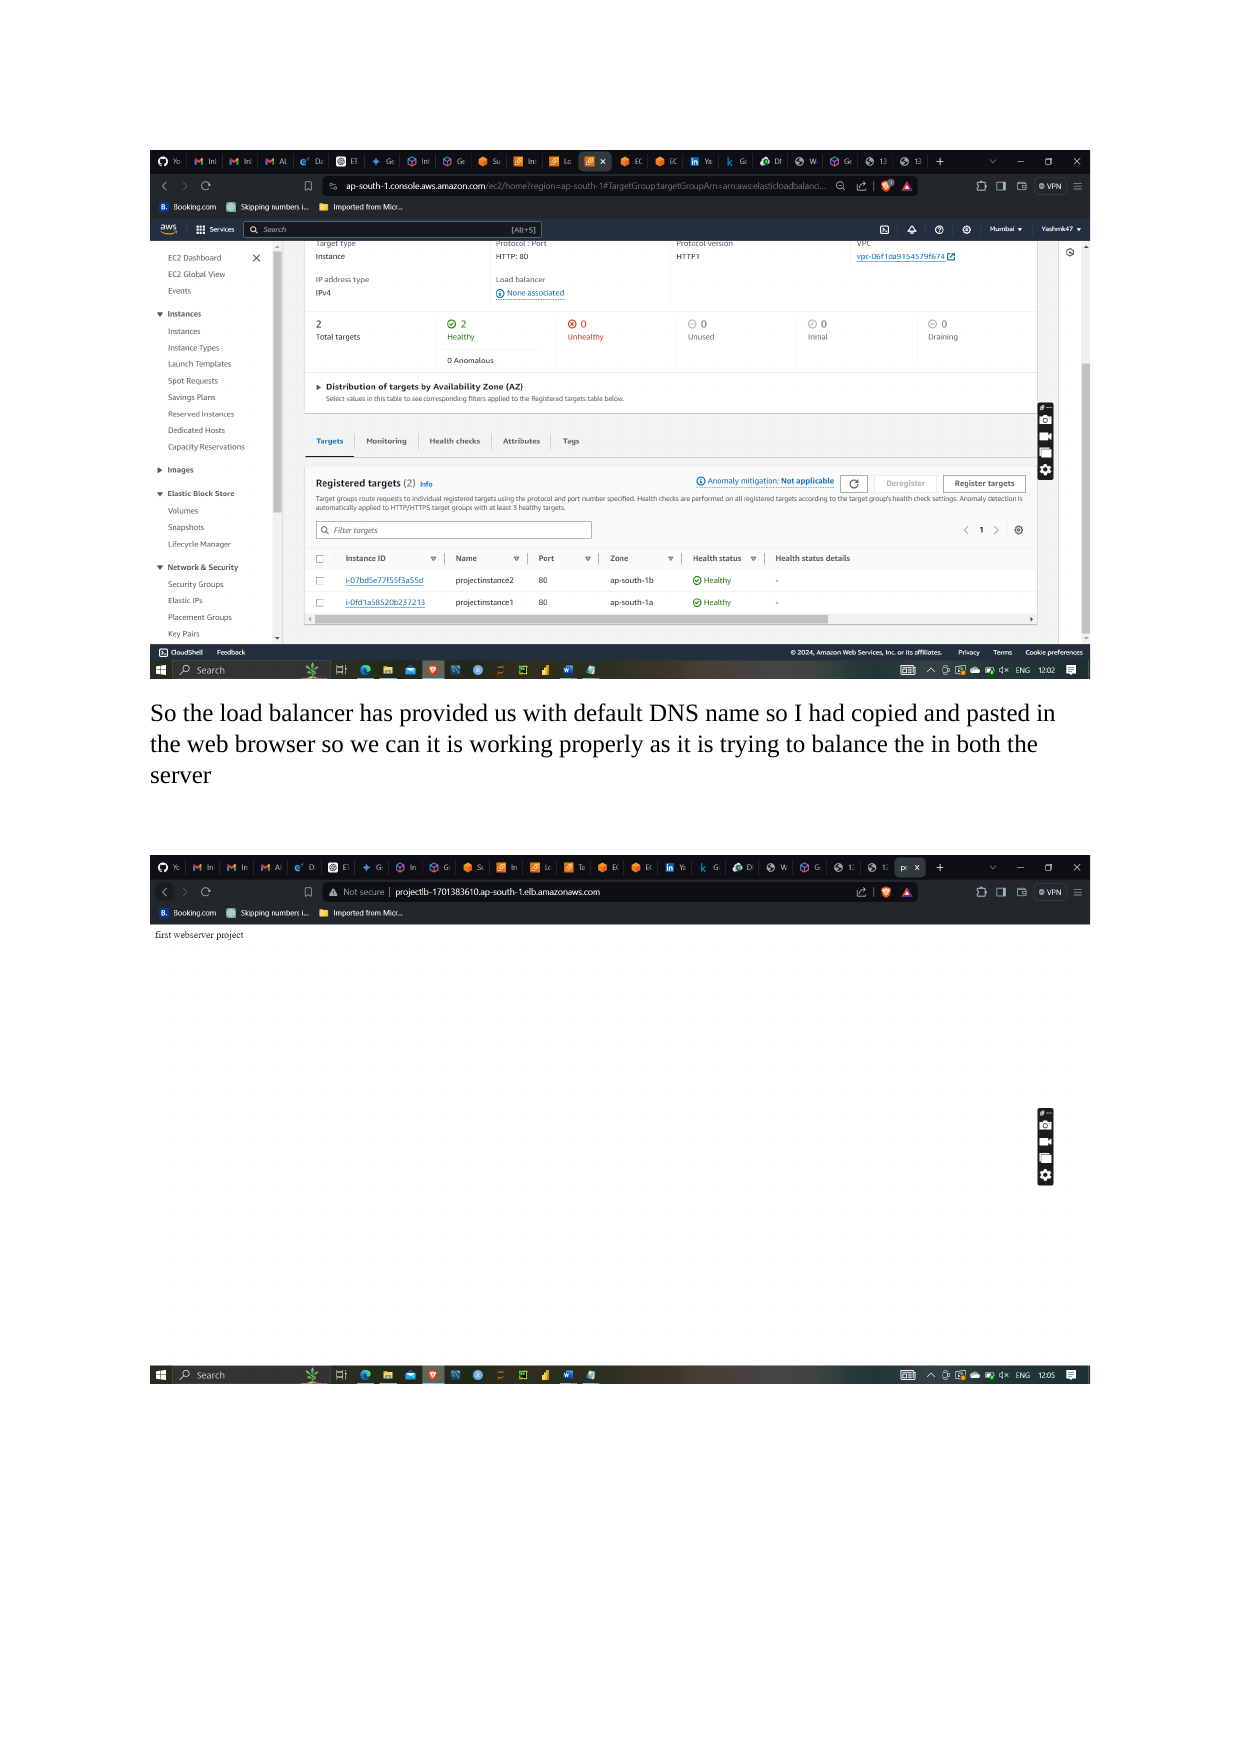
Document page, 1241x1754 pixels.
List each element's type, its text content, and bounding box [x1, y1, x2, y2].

picture [150, 150, 1091, 679]
text So the load balancer has provided us with default DNS name so I had copied and pasted in the web browser so we can it is working properly as it is trying to balance the in both the server [150, 698, 1090, 788]
picture [150, 855, 1091, 1384]
